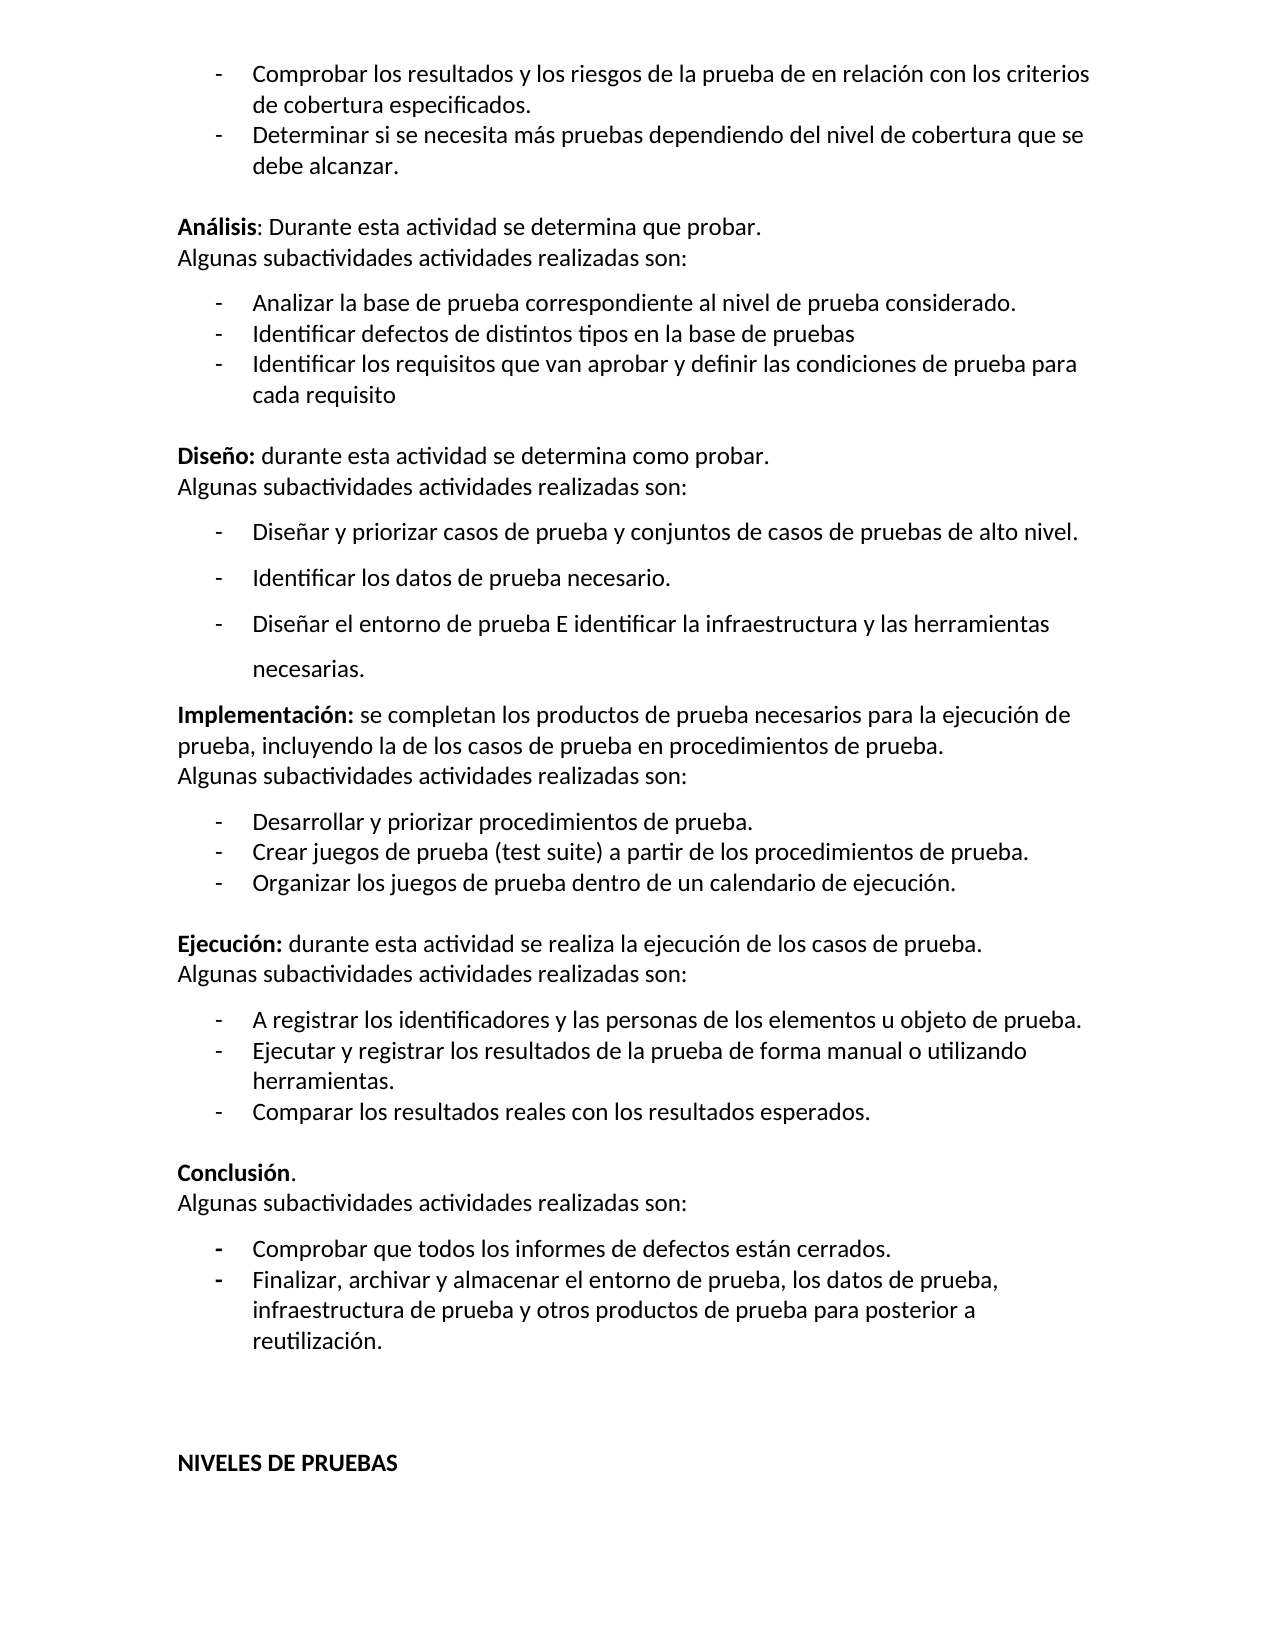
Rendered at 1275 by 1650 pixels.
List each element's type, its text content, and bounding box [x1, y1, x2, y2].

text NIVELES DE PRUEBAS [177, 1447, 1098, 1477]
list Ejecutar y registrar los resultados de la prueba de forma manual o utilizando herramientas. [215, 1035, 1098, 1096]
text Análisis: Durante esta actividad se determina que probar. [177, 211, 1098, 242]
list Identificar los requisitos que van aprobar y definir las condiciones de prueba para cada requisito [215, 348, 1098, 409]
list Determinar si se necesita más pruebas dependiendo del nivel de cobertura que se debe alcanzar. [215, 120, 1098, 181]
list Crear juegos de prueba (test suite) a partir de los procedimientos de prueba. [215, 837, 1098, 867]
list Identificar defectos de distintos tipos en la base de pruebas [215, 318, 1098, 348]
text Algunas subactividades actividades realizadas son: [177, 760, 1098, 791]
list Desarrollar y priorizar procedimientos de prueba. [215, 806, 1098, 837]
list Analizar la base de prueba correspondiente al nivel de prueba considerado. [215, 287, 1098, 318]
list Diseñar el entorno de prueba E identificar la infraestructura y las herramientas necesarias. [215, 608, 1098, 684]
text Algunas subactividades actividades realizadas son: [177, 471, 1098, 501]
list Identificar los datos de prueba necesario. [215, 562, 1098, 593]
list A registrar los identificadores y las personas de los elementos u objeto de prueba. [215, 1004, 1098, 1035]
text Ejecución: durante esta actividad se realiza la ejecución de los casos de prueba. [177, 928, 1098, 959]
list Comparar los resultados reales con los resultados esperados. [215, 1096, 1098, 1126]
list Diseñar y priorizar casos de prueba y conjuntos de casos de pruebas de alto nivel. [215, 516, 1098, 547]
text Algunas subactividades actividades realizadas son: [177, 242, 1098, 272]
list Organizar los juegos de prueba dentro de un calendario de ejecución. [215, 867, 1098, 898]
text Implementación: se completan los productos de prueba necesarios para la ejecución de prueba, incluyendo la de los casos de prueba en procedimientos de prueba. [177, 699, 1098, 760]
list Comprobar que todos los informes de defectos están cerrados. [215, 1233, 1098, 1264]
list Finalizar, archivar y almacenar el entorno de prueba, los datos de prueba, infraestructura de prueba y otros productos de prueba para posterior a reutilización. [215, 1264, 1098, 1355]
list Comprobar los resultados y los riesgos de la prueba de en relación con los criterios de cobertura especificados. [215, 59, 1098, 120]
text Conclusión. [177, 1157, 1098, 1187]
text Algunas subactividades actividades realizadas son: [177, 1187, 1098, 1218]
text Diseño: durante esta actividad se determina como probar. [177, 440, 1098, 471]
text Algunas subactividades actividades realizadas son: [177, 959, 1098, 989]
